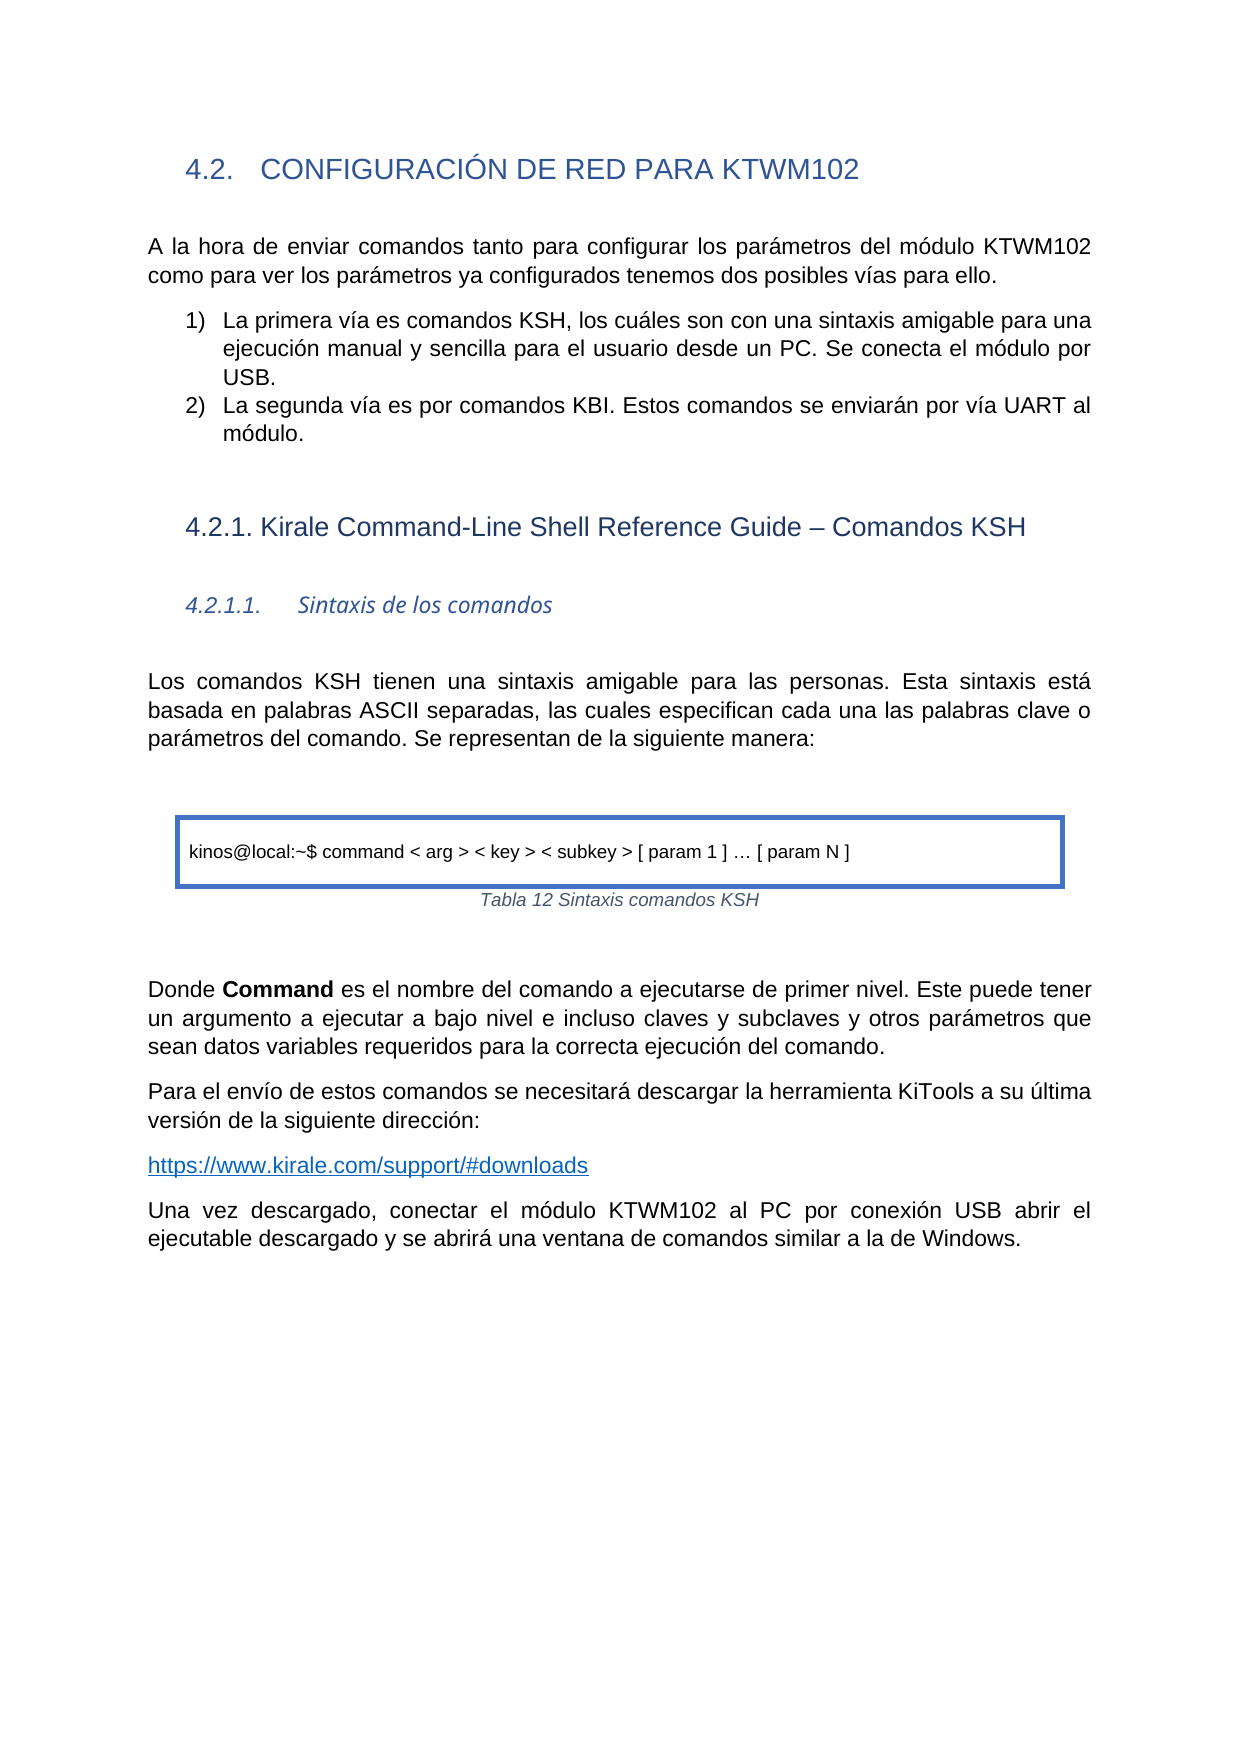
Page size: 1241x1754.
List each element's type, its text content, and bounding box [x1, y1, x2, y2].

text Donde Command es el nombre del comando a ejecutarse de primer nivel. Este puede tener un argumento a ejecutar a bajo nivel e incluso claves y subclaves y otros parámetros que sean datos variables requeridos para la correcta ejecución del comando. [148, 976, 1092, 1059]
text https://www.kirale.com/support/#downloads [148, 1152, 1092, 1178]
subtitle Sintaxis de los comandos [185, 589, 1092, 621]
text A la hora de enviar comandos tanto para configurar los parámetros del módulo KTWM102 como para ver los parámetros ya configurados tenemos dos posibles vías para ello. [148, 233, 1092, 288]
text Una vez descargado, conectar el módulo KTWM102 al PC por conexión USB abrir el ejecutable descargado y se abrirá una ventana de comandos similar a la de Windows. [148, 1197, 1092, 1252]
subtitle Kirale Command-Line Shell Reference Guide – Comandos KSH [185, 511, 1092, 542]
text Para el envío de estos comandos se necesitará descargar la herramienta KiTools a su última versión de la siguiente dirección: [148, 1078, 1092, 1133]
list La primera vía es comandos KSH, los cuáles son con una sintaxis amigable para una ejecución manual y sencilla para el usuario desde un PC. Se conecta el módulo por USB. [185, 307, 1092, 390]
subtitle CONFIGURACIÓN DE RED PARA KTWM102 [185, 152, 1092, 185]
list La segunda vía es por comandos KBI. Estos comandos se enviarán por vía UART al módulo. [185, 392, 1092, 447]
table_header kinos@local:~$ command < arg > < key > < subkey > [ param 1 ] … [ param N ] [180, 820, 1060, 884]
text Los comandos KSH tienen una sintaxis amigable para las personas. Esta sintaxis está basada en palabras ASCII separadas, las cuales especifican cada una las palabras clave o parámetros del comando. Se representan de la siguiente manera: [148, 668, 1092, 752]
